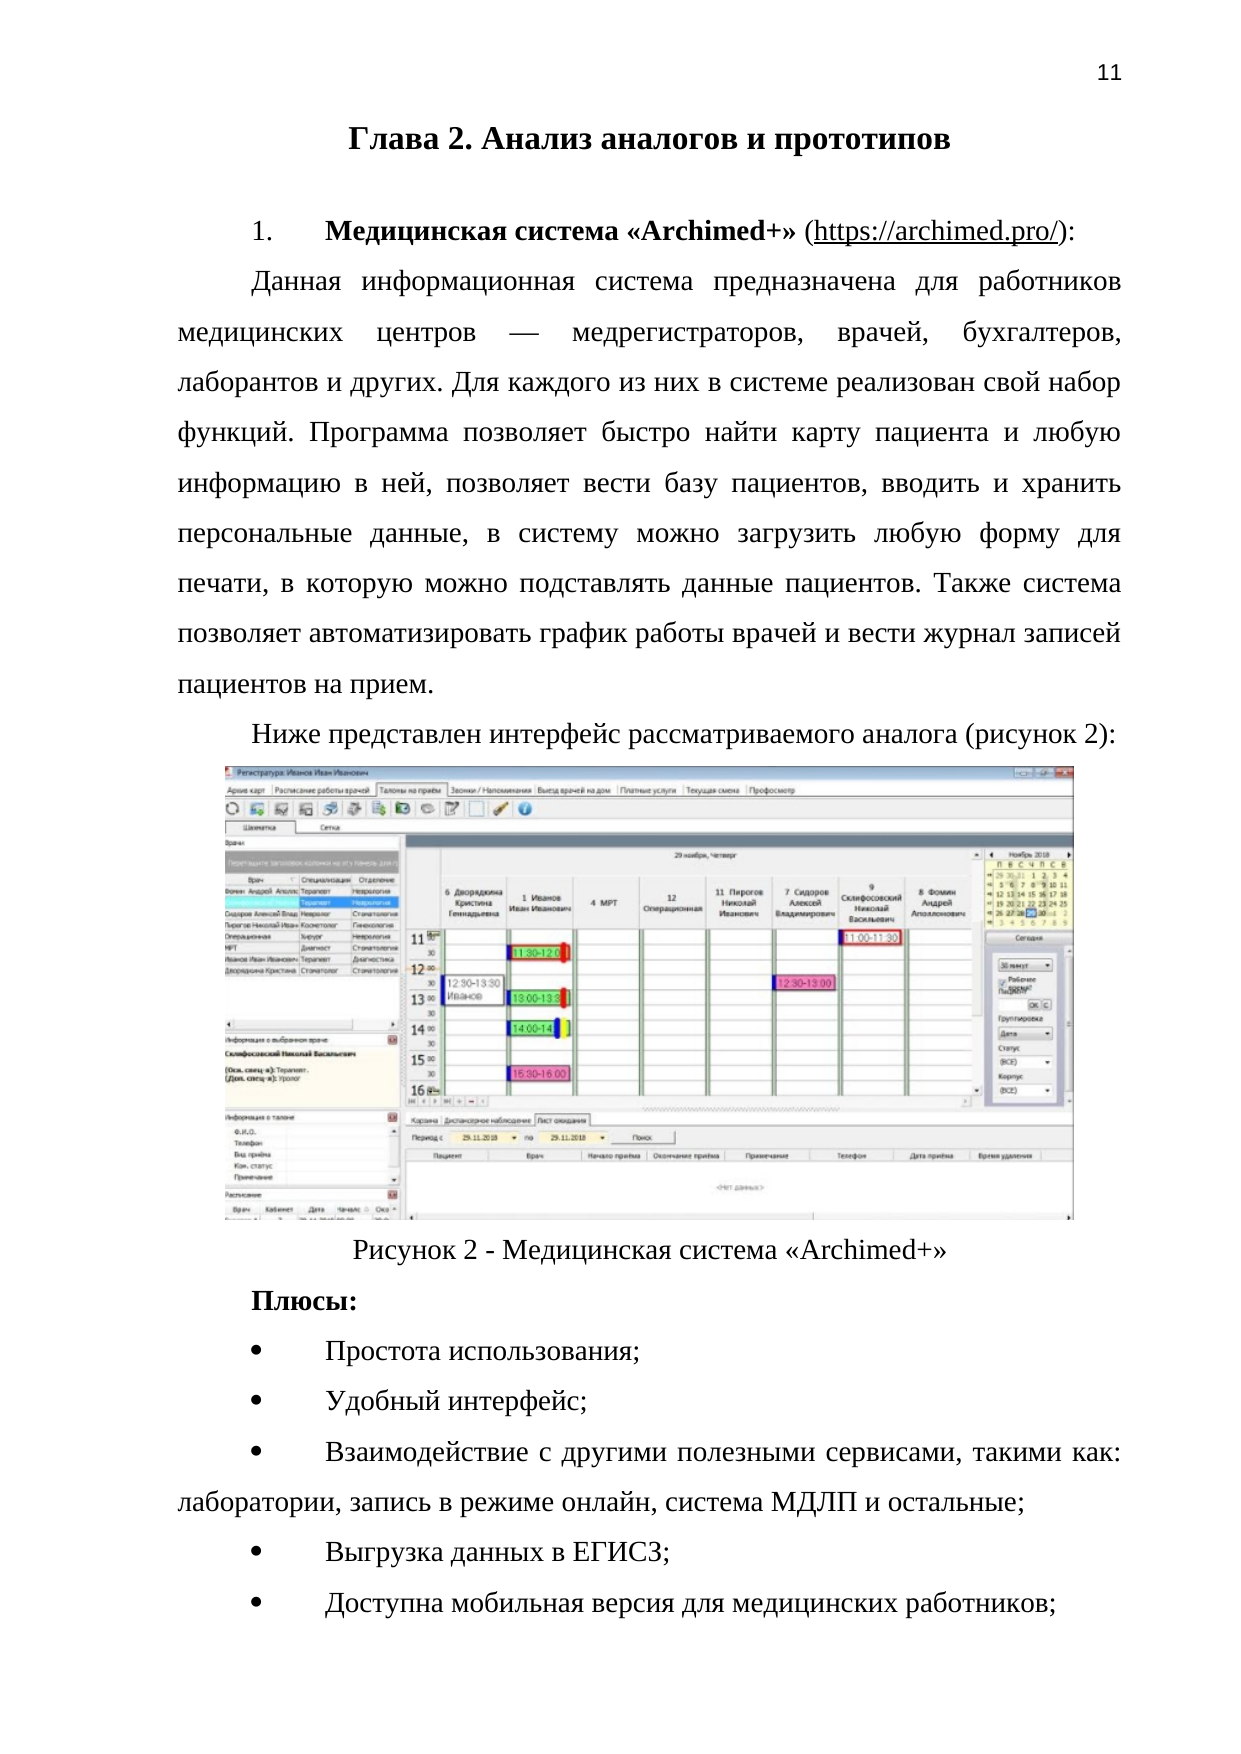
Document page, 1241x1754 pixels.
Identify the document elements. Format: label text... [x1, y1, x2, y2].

list Простота использования; [177, 1333, 1122, 1367]
list Выгрузка данных в ЕГИСЗ; [177, 1534, 1122, 1568]
text Плюсы: [177, 1283, 1122, 1316]
list Удобный интерфейс; [177, 1383, 1122, 1417]
text Рисунок 2 - Медицинская система «Archimed+» [177, 1232, 1122, 1266]
list Взаимодействие с другими полезными сервисами, такими как: лаборатории, запись в режиме онлайн, система МДЛП и остальные; [177, 1434, 1122, 1518]
list Медицинская система «Archimed+» (https://archimed.pro/): [177, 213, 1122, 247]
text Ниже представлен интерфейс рассматриваемого аналога (рисунок 2): [177, 716, 1122, 750]
text Глава 2. Анализ аналогов и прототипов [177, 118, 1122, 156]
picture [225, 766, 1074, 1220]
list Доступна мобильная версия для медицинских работников; [177, 1585, 1122, 1619]
text Данная информационная система предназначена для работников медицинских центров — медрегистраторов, врачей, бухгалтеров, лаборантов и других. Для каждого из них в системе реализован свой набор функций. Программа позволяет быстро найти карту пациента и любую информацию в ней, позволяет вести базу пациентов, вводить и хранить персональные данные, в систему можно загрузить любую форму для печати, в которую можно подставлять данные пациентов. Также система позволяет автоматизировать график работы врачей и вести журнал записей пациентов на прием. [177, 263, 1122, 699]
